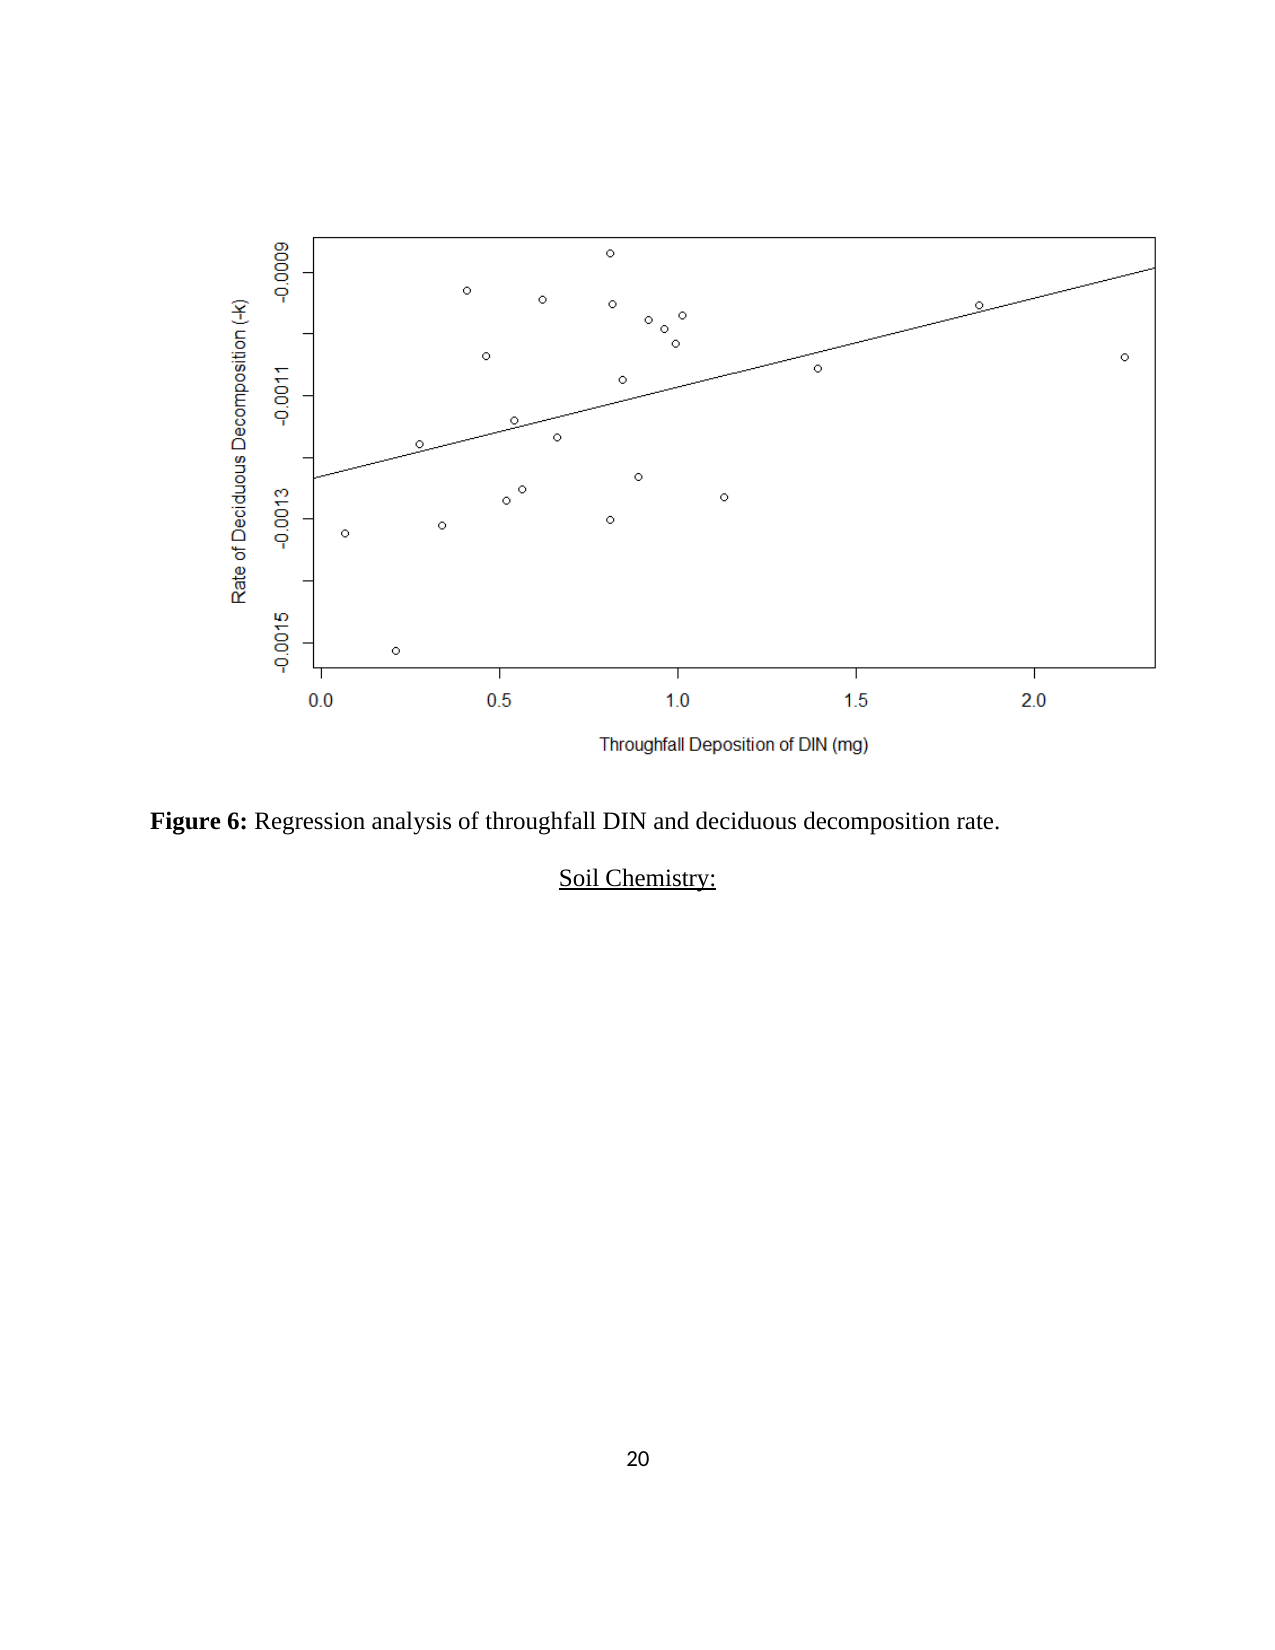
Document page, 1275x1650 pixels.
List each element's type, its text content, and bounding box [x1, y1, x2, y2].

text Soil Chemistry: [150, 863, 1125, 892]
text Figure 6: Regression analysis of throughfall DIN and deciduous decomposition rate. [150, 806, 1125, 834]
picture [225, 150, 1200, 778]
